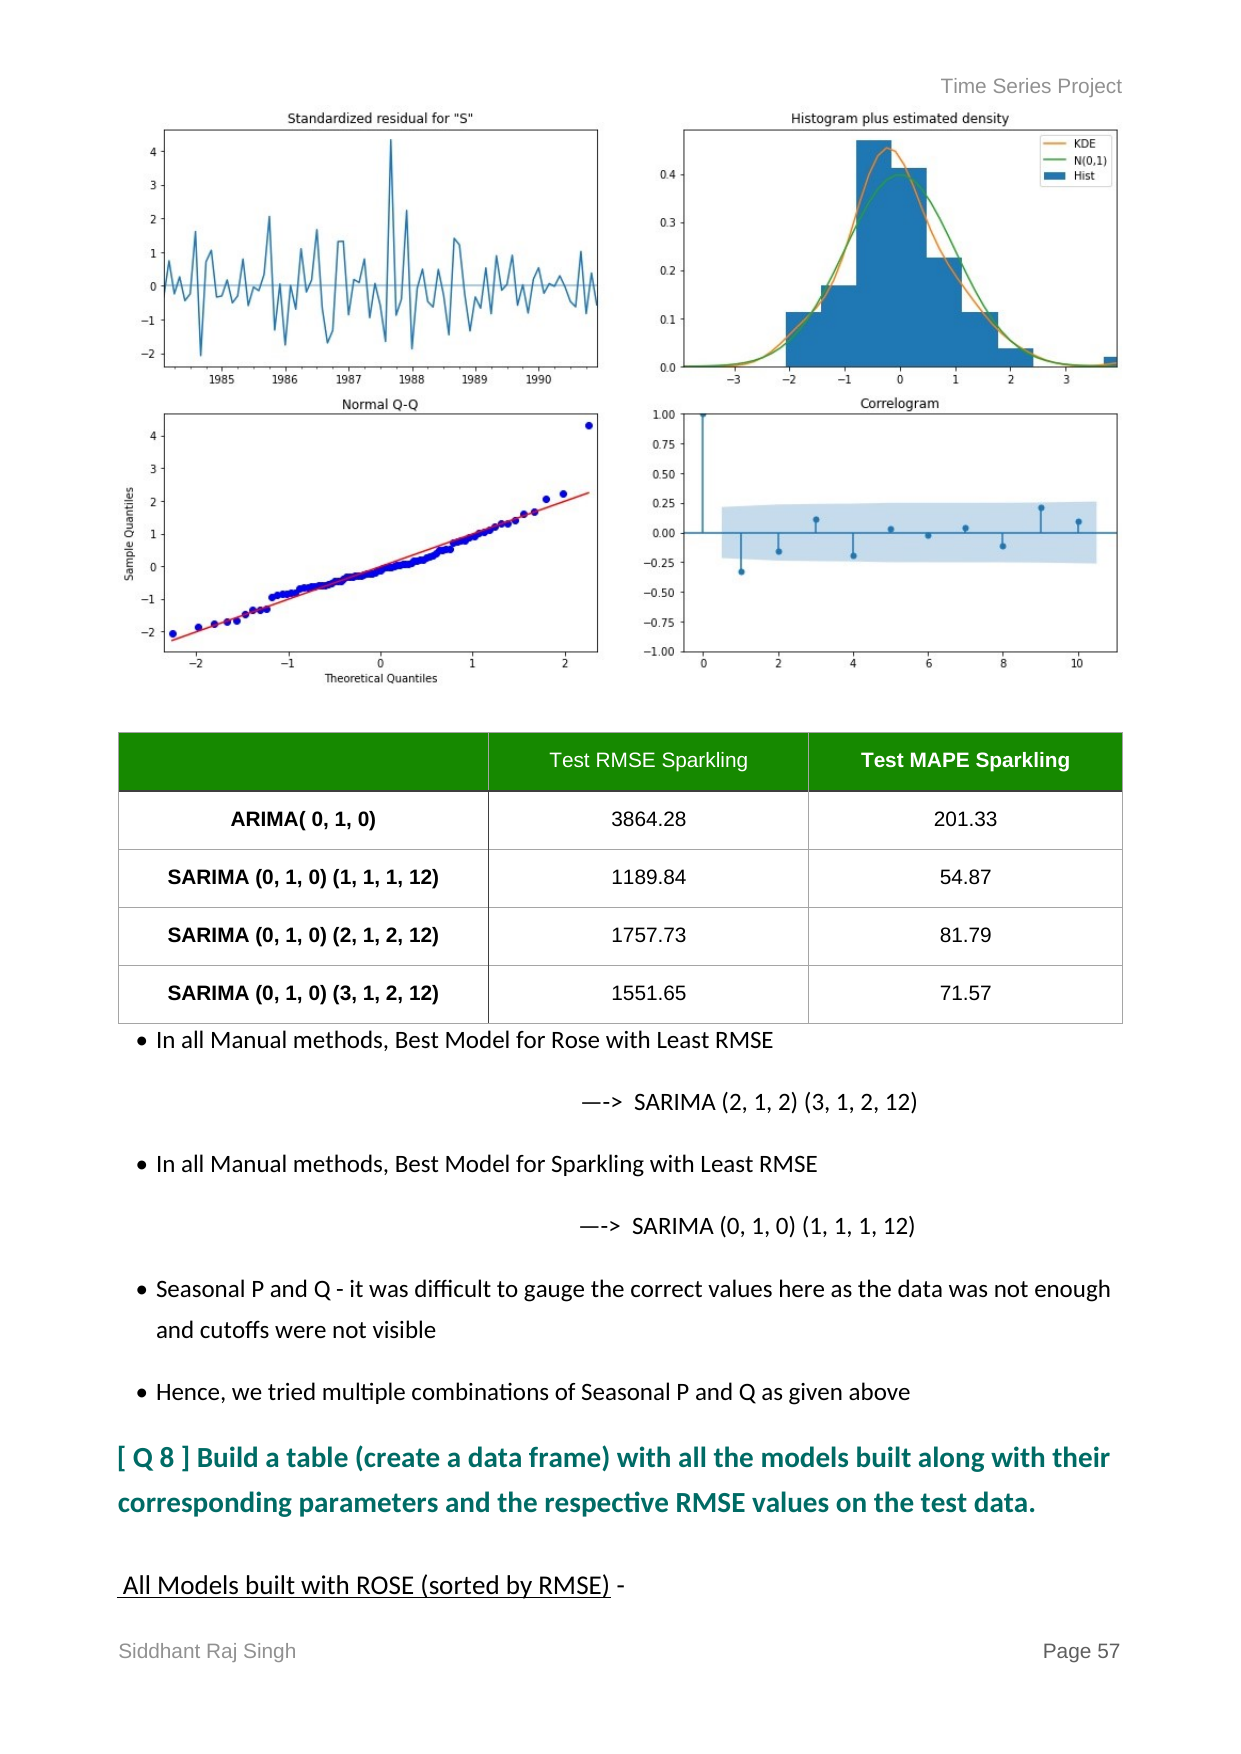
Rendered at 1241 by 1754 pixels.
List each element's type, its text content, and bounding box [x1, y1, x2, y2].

table_header Test RMSE Sparkling [489, 733, 808, 790]
table_cell SARIMA (0, 1, 0) (2, 1, 2, 12) [119, 908, 488, 965]
table_cell 1551.65 [489, 966, 808, 1023]
table_cell SARIMA (0, 1, 0) (1, 1, 1, 12) [119, 850, 488, 907]
list In all Manual methods, Best Model for Rose with Least RMSE [135, 1024, 1120, 1054]
text —-> SARIMA (2, 1, 2) (3, 1, 2, 12) [118, 1086, 1120, 1116]
table_cell 54.87 [809, 850, 1122, 907]
table_header Test MAPE Sparkling [809, 733, 1122, 790]
text All Models built with ROSE (sorted by RMSE) - [117, 1568, 1120, 1601]
table_cell SARIMA (0, 1, 0) (3, 1, 2, 12) [119, 966, 488, 1023]
table_cell 1757.73 [489, 908, 808, 965]
table_cell 71.57 [809, 966, 1122, 1023]
table_cell 1189.84 [489, 850, 808, 907]
list Hence, we tried multiple combinations of Seasonal P and Q as given above [135, 1376, 1120, 1406]
table_cell 81.79 [809, 908, 1122, 965]
picture [118, 105, 1123, 692]
table_cell ARIMA( 0, 1, 0) [119, 792, 488, 848]
table_cell 3864.28 [489, 792, 808, 848]
text —-> SARIMA (0, 1, 0) (1, 1, 1, 12) [118, 1211, 1120, 1241]
list Seasonal P and Q - it was difficult to gauge the correct values here as the data was not enough and cutoffs were not visible [135, 1273, 1120, 1345]
text [ Q 8 ] Build a table (create a data frame) with all the models built along with their corresponding parameters and the respective RMSE values on the test data. [117, 1439, 1120, 1519]
table_cell 201.33 [809, 792, 1122, 848]
table_header [119, 733, 488, 790]
list In all Manual methods, Best Model for Sparkling with Least RMSE [135, 1148, 1120, 1179]
